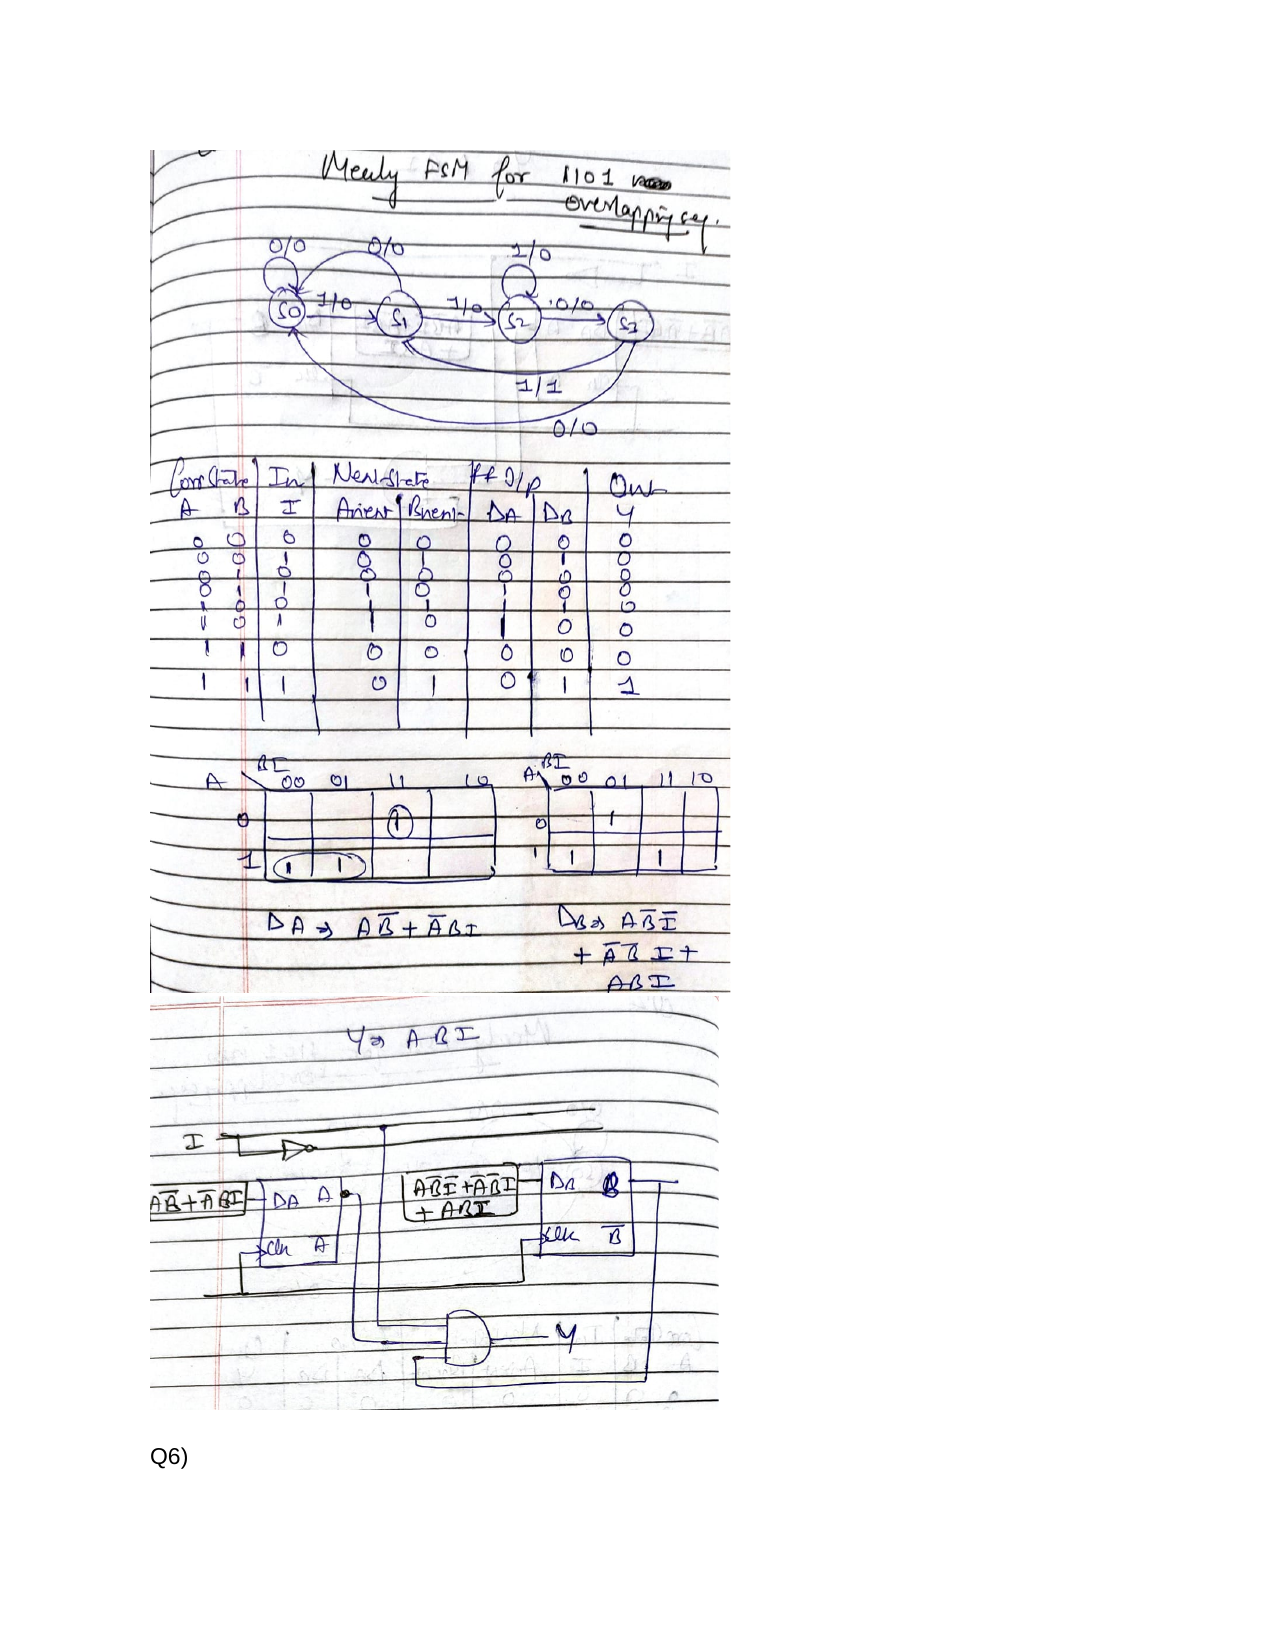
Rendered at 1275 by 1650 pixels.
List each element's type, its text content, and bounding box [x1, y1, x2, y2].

picture [150, 996, 719, 1410]
picture [150, 150, 731, 993]
text Q6) [150, 1443, 1125, 1469]
